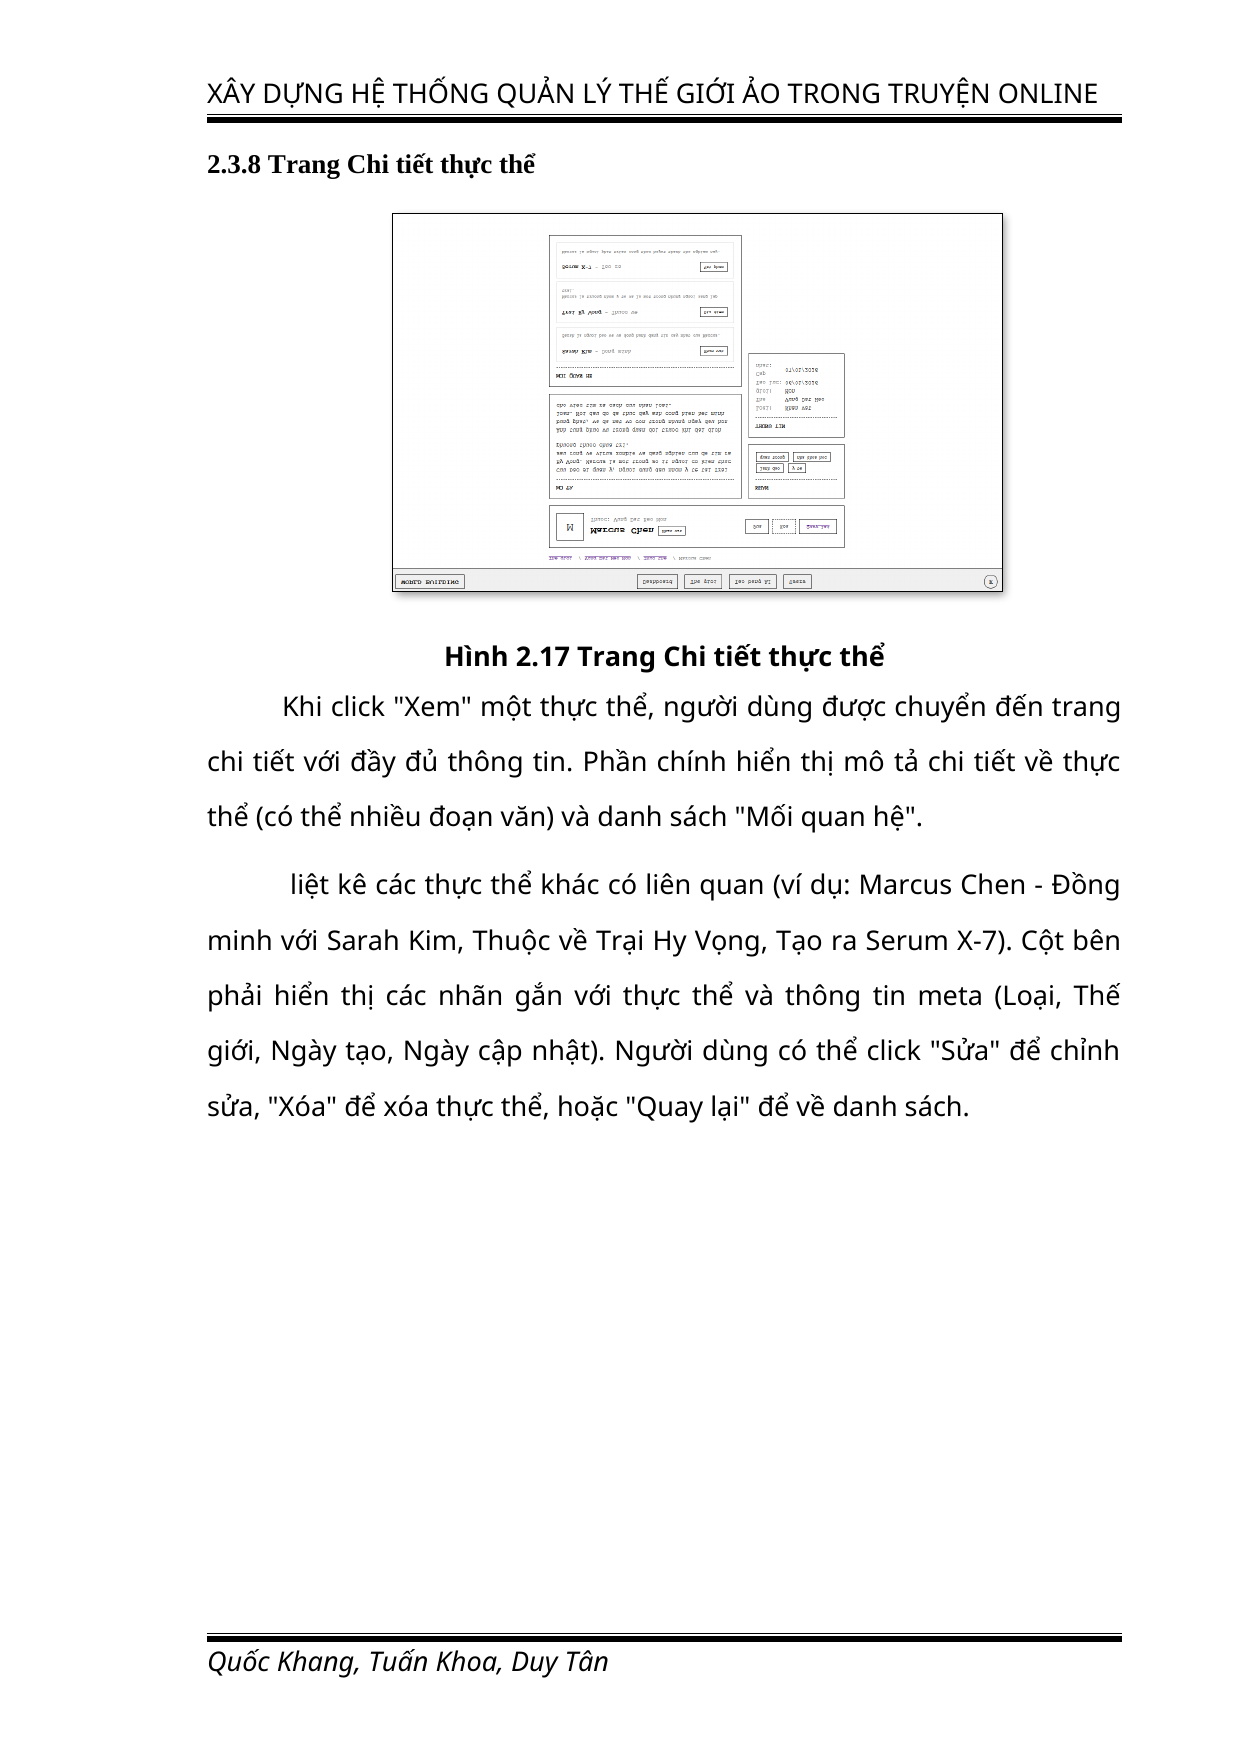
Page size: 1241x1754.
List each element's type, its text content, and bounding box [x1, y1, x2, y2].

picture [393, 214, 1002, 591]
text Khi click "Xem" một thực thể, người dùng được chuyển đến trang chi tiết với đầy đủ thông tin. Phần chính hiển thị mô tả chi tiết về thực thể (có thể nhiều đoạn văn) và danh sách "Mối quan hệ". [207, 687, 1122, 835]
subtitle Trang Chi tiết thực thể [207, 148, 1122, 179]
text liệt kê các thực thể khác có liên quan (ví dụ: Marcus Chen - Đồng minh với Sarah Kim, Thuộc về Trại Hy Vọng, Tạo ra Serum X-7). Cột bên phải hiển thị các nhãn gắn với thực thể và thông tin meta (Loại, Thế giới, Ngày tạo, Ngày cập nhật). Người dùng có thể click "Sửa" để chỉnh sửa, "Xóa" để xóa thực thể, hoặc "Quay lại" để về danh sách. [207, 866, 1122, 1124]
